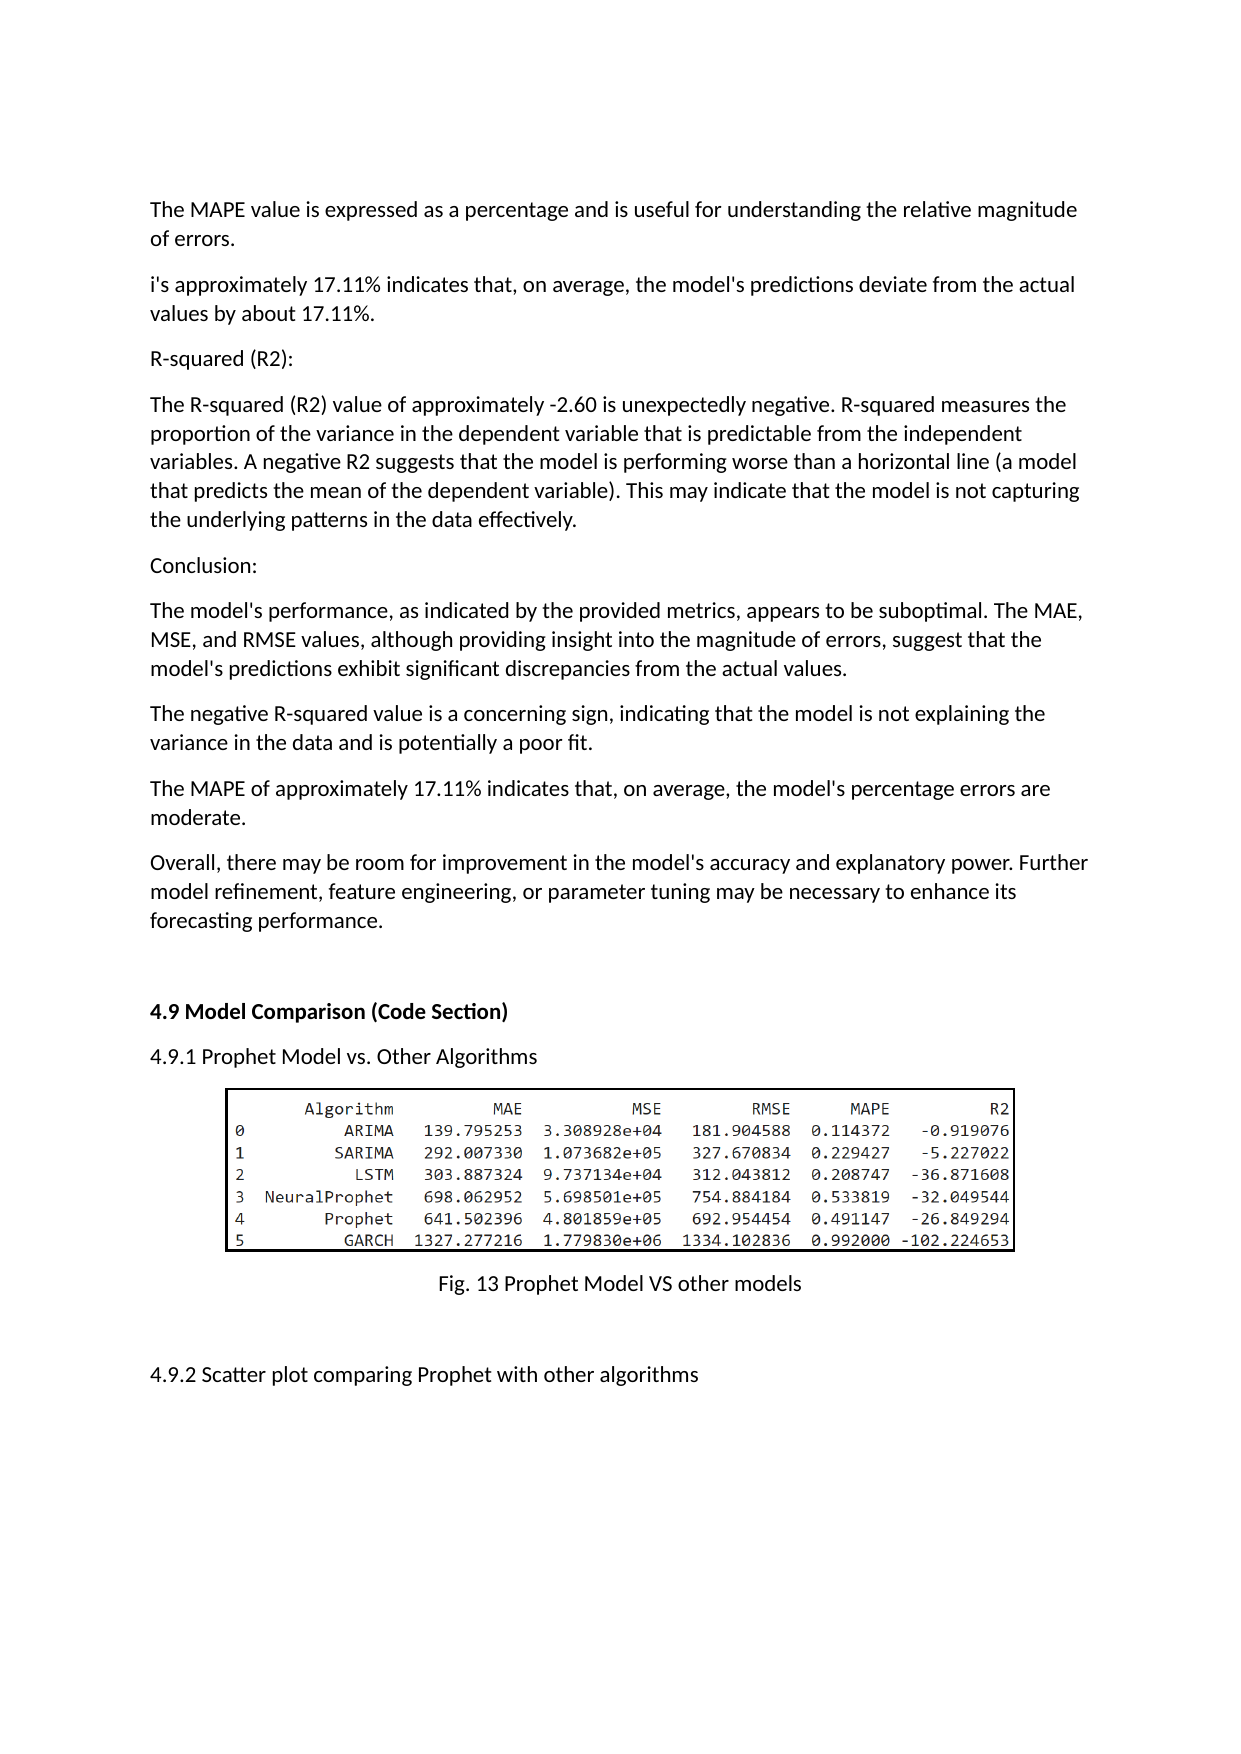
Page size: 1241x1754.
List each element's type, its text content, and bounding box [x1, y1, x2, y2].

text Conclusion: [150, 551, 1090, 579]
text The negative R-squared value is a concerning sign, indicating that the model is not explaining the variance in the data and is potentially a poor fit. [150, 699, 1090, 756]
text i's approximately 17.11% indicates that, on average, the model's predictions deviate from the actual values by about 17.11%. [150, 270, 1090, 327]
text 4.9 Model Comparison (Code Section) [150, 997, 1090, 1025]
text 4.9.1 Prophet Model vs. Other Algorithms [150, 1042, 1090, 1071]
text The R-squared (R2) value of approximately -2.60 is unexpectedly negative. R-squared measures the proportion of the variance in the dependent variable that is predictable from the independent variables. A negative R2 suggests that the model is performing worse than a horizontal line (a model that predicts the mean of the dependent variable). This may indicate that the model is not capturing the underlying patterns in the data effectively. [150, 390, 1090, 533]
text R-squared (R2): [150, 344, 1090, 372]
text Overall, there may be room for improvement in the model's accuracy and explanatory power. Further model refinement, feature engineering, or parameter tuning may be necessary to enhance its forecasting performance. [150, 848, 1090, 934]
text The MAPE of approximately 17.11% indicates that, on average, the model's percentage errors are moderate. [150, 774, 1090, 831]
text The model's performance, as indicated by the provided metrics, appears to be suboptimal. The MAE, MSE, and RMSE values, although providing insight into the magnitude of errors, suggest that the model's predictions exhibit significant discrepancies from the actual values. [150, 596, 1090, 682]
text 4.9.2 Scatter plot comparing Prophet with other algorithms [150, 1360, 1090, 1388]
picture [228, 1090, 1013, 1249]
text Fig. 13 Prophet Model VS other models [150, 1269, 1090, 1297]
text The MAPE value is expressed as a percentage and is useful for understanding the relative magnitude of errors. [150, 196, 1090, 252]
